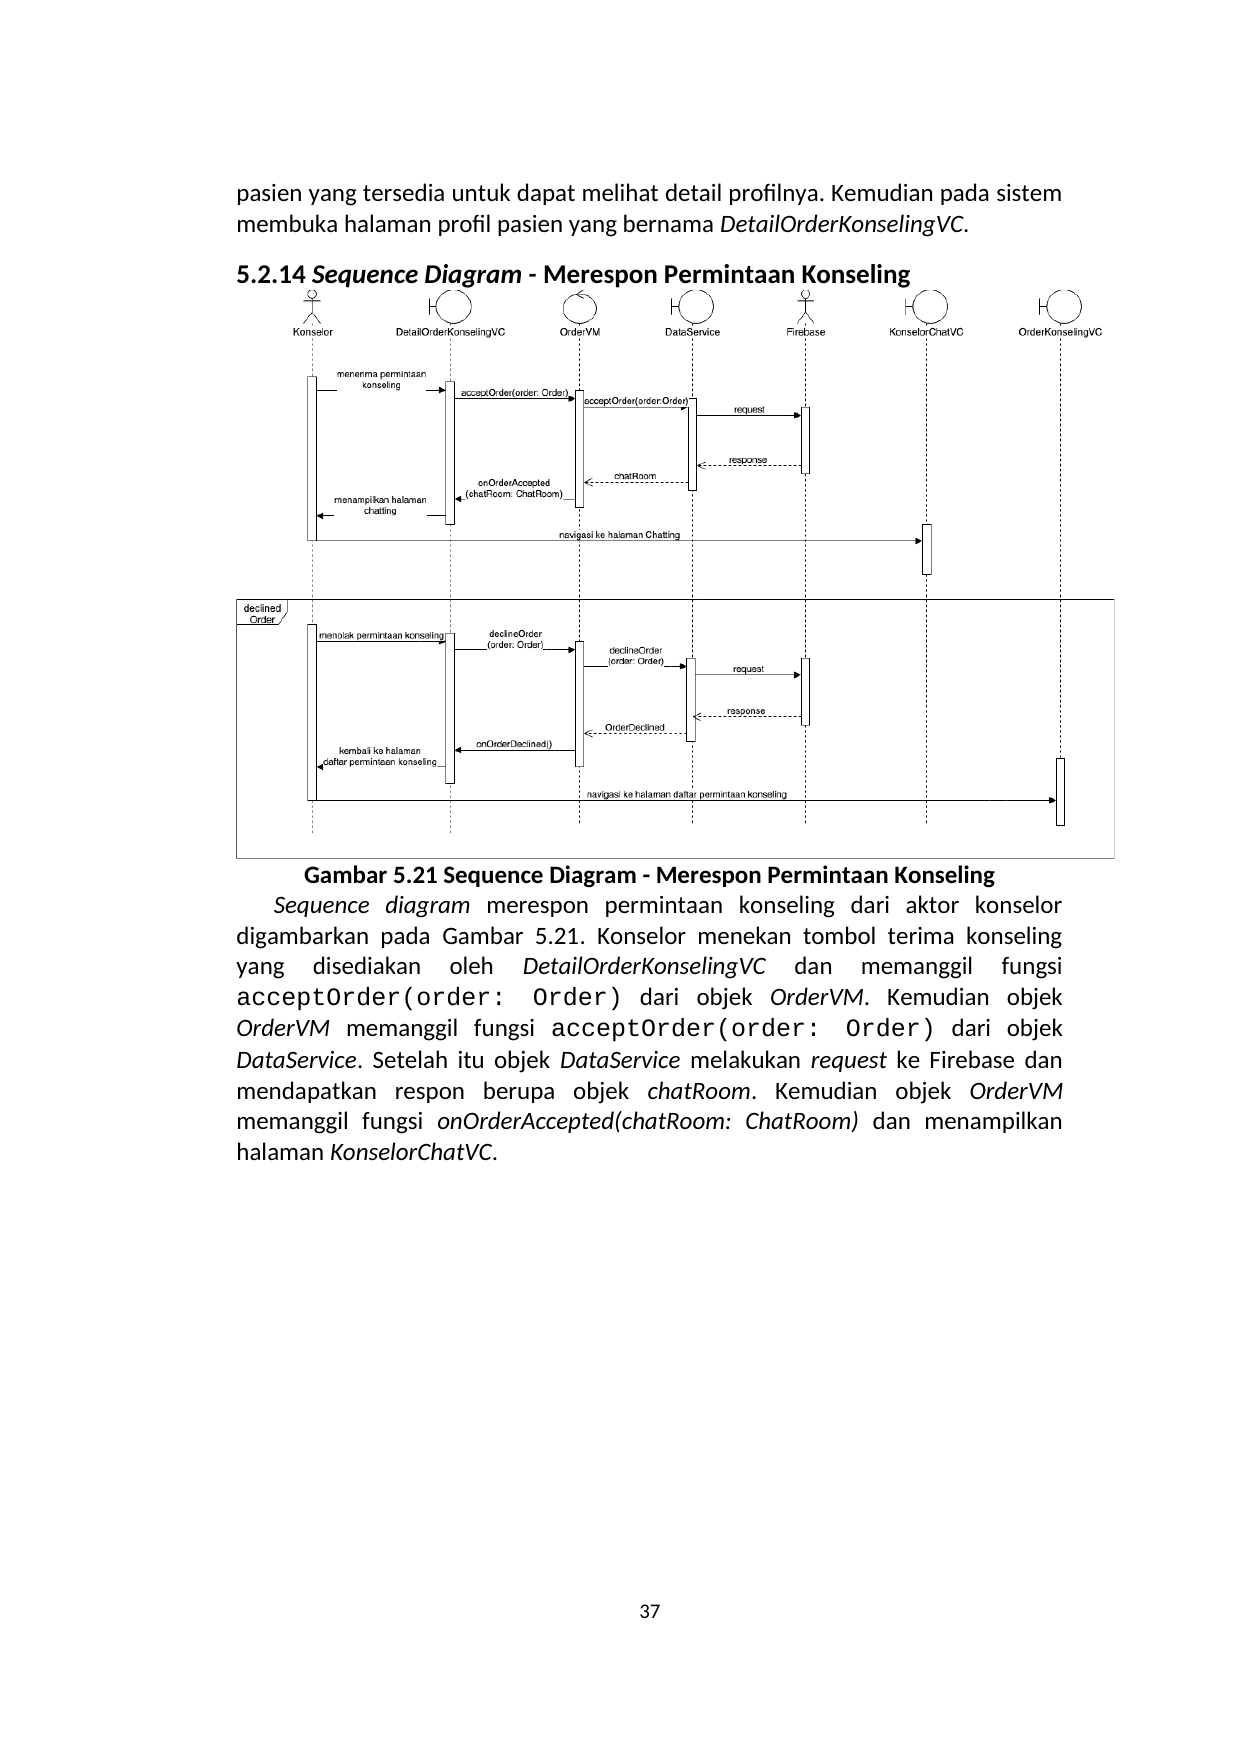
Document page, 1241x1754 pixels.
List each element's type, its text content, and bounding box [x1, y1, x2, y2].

picture [236, 290, 1115, 859]
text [236, 177, 1063, 238]
subtitle Sequence Diagram - Merespon Permintaan Konseling [236, 257, 1063, 290]
